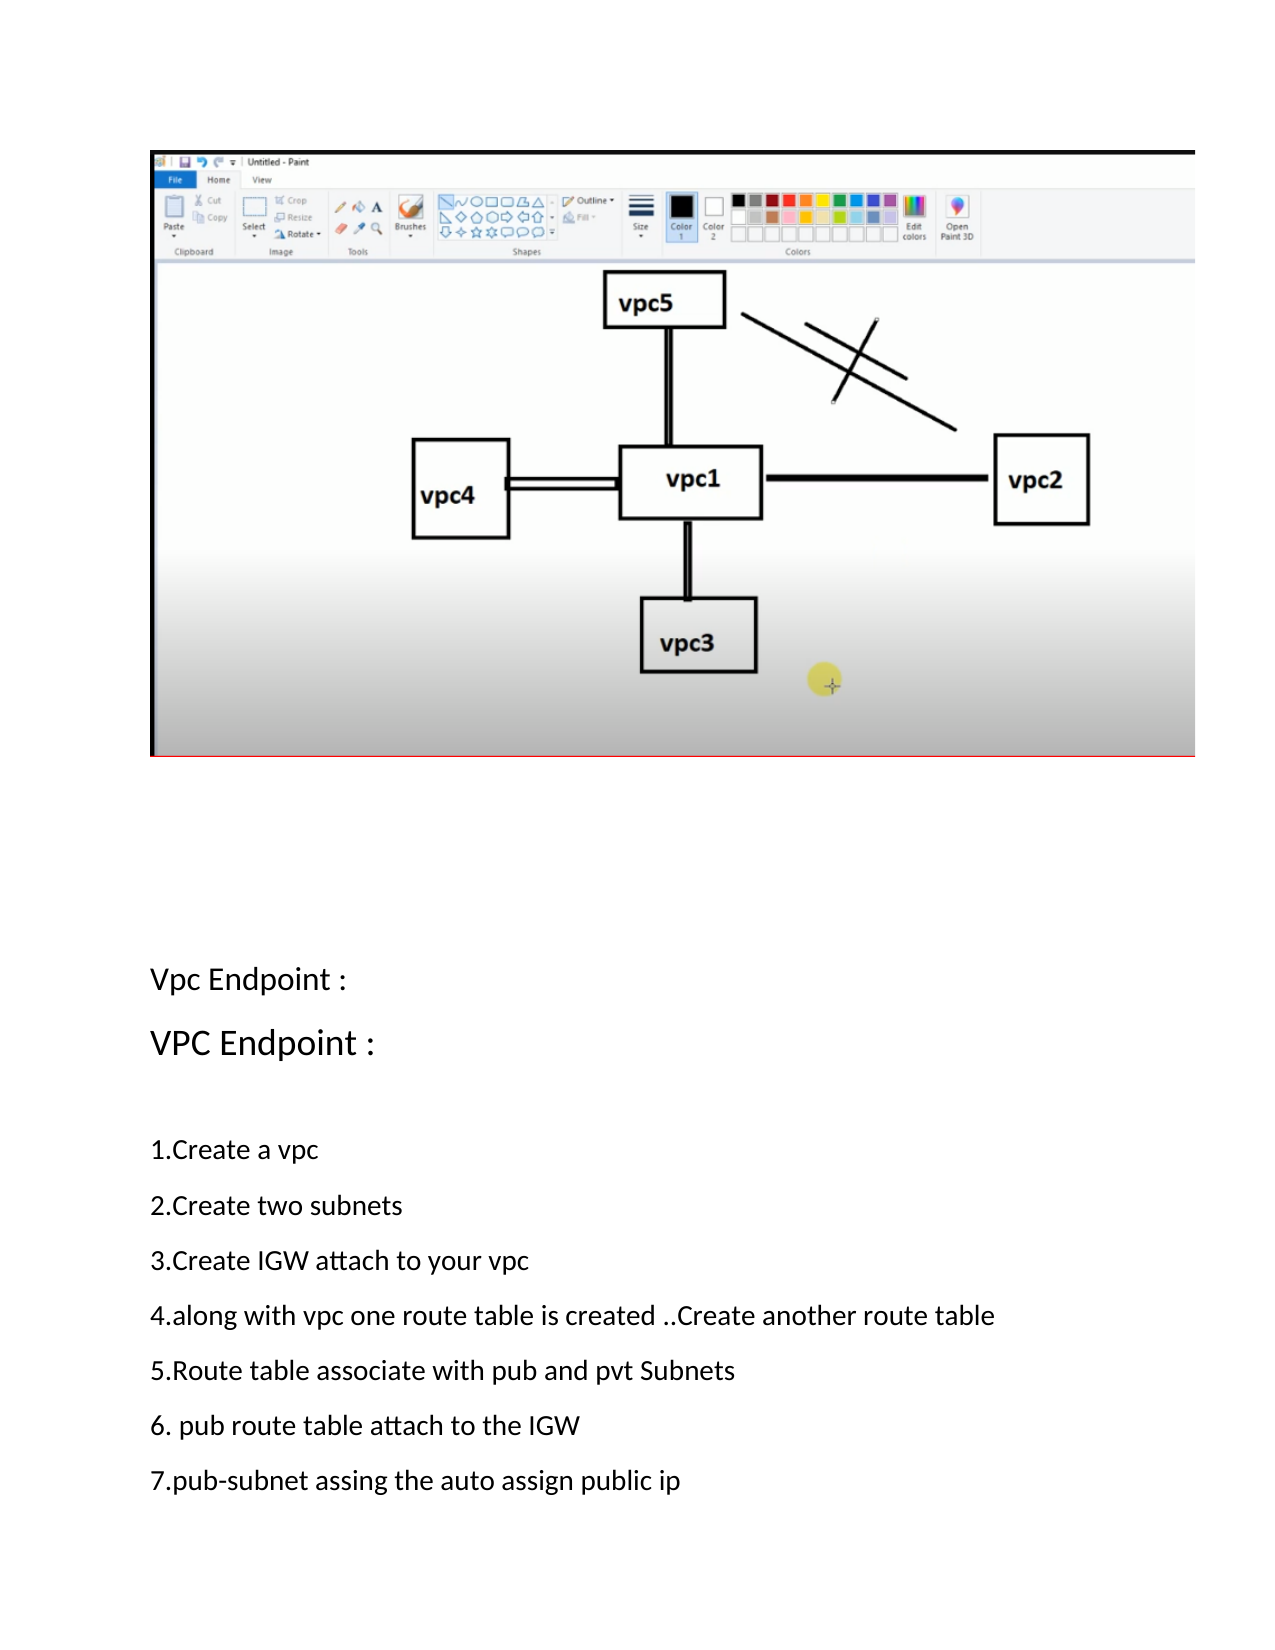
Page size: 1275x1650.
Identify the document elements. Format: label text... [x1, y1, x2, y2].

text 7.pub-subnet assing the auto assign public ip [150, 1462, 1125, 1498]
text 6. pub route table attach to the IGW [150, 1407, 1125, 1443]
text VPC Endpoint : [150, 1018, 1125, 1064]
text 1.Create a vpc [150, 1131, 1125, 1167]
text Vpc Endpoint : [150, 958, 1125, 998]
text 5.Route table associate with pub and pvt Subnets [150, 1352, 1125, 1387]
text 4.along with vpc one route table is created ..Create another route table [150, 1297, 1125, 1332]
text 3.Create IGW attach to your vpc [150, 1242, 1125, 1277]
text 2.Create two subnets [150, 1187, 1125, 1222]
picture [150, 150, 1196, 757]
